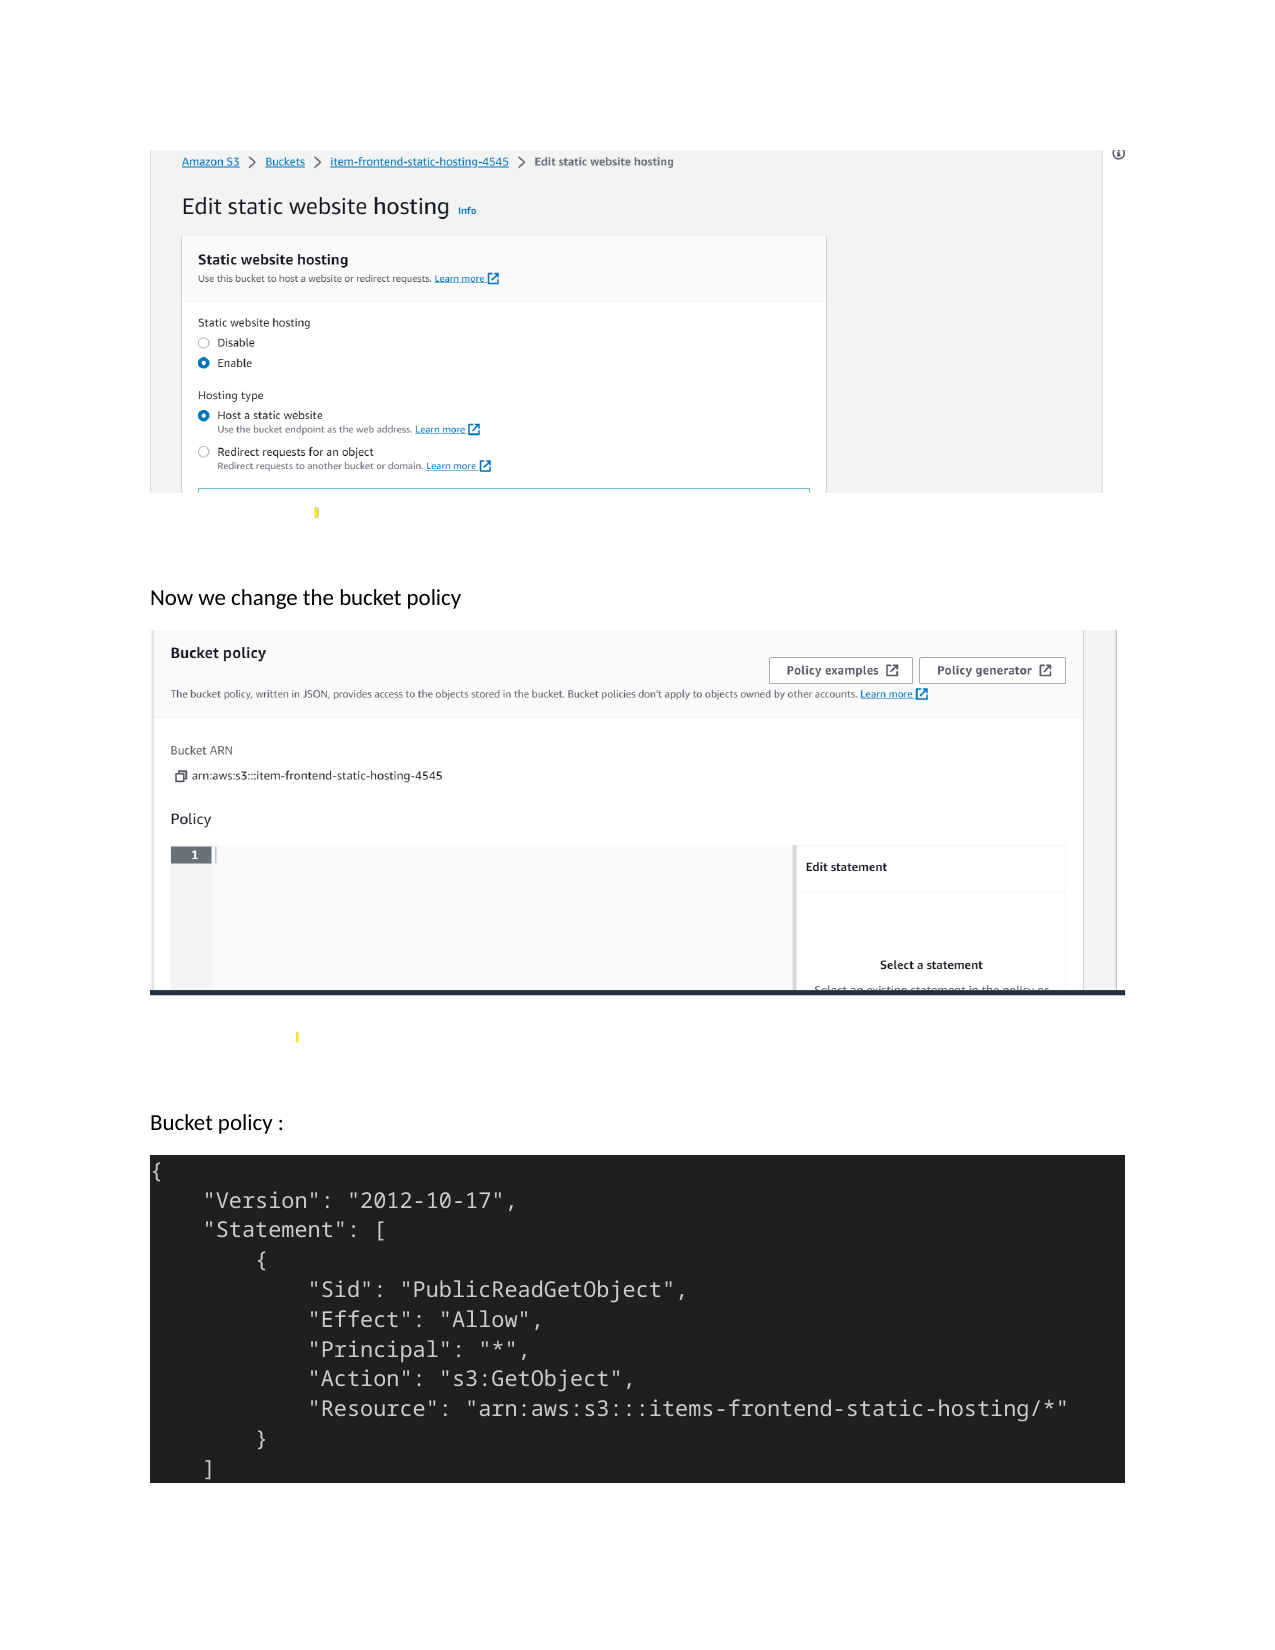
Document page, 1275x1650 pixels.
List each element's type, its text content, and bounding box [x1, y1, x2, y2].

text "Action": "s3:GetObject", [150, 1363, 1125, 1393]
text Now we change the bucket policy [150, 583, 1125, 611]
text ] [150, 1453, 1125, 1483]
picture [150, 150, 1125, 518]
text Bucket policy : [150, 1108, 1125, 1136]
text { [150, 1155, 1125, 1185]
text "Effect": "Allow", [150, 1304, 1125, 1334]
text "Principal": "*", [150, 1334, 1125, 1363]
text "Sid": "PublicReadGetObject", [150, 1274, 1125, 1304]
text "Resource": "arn:aws:s3:::items-frontend-static-hosting/*" [150, 1393, 1125, 1423]
picture [150, 630, 1125, 1043]
text { [150, 1244, 1125, 1274]
text "Statement": [ [150, 1214, 1125, 1244]
text "Version": "2012-10-17", [150, 1185, 1125, 1214]
text } [150, 1423, 1125, 1453]
